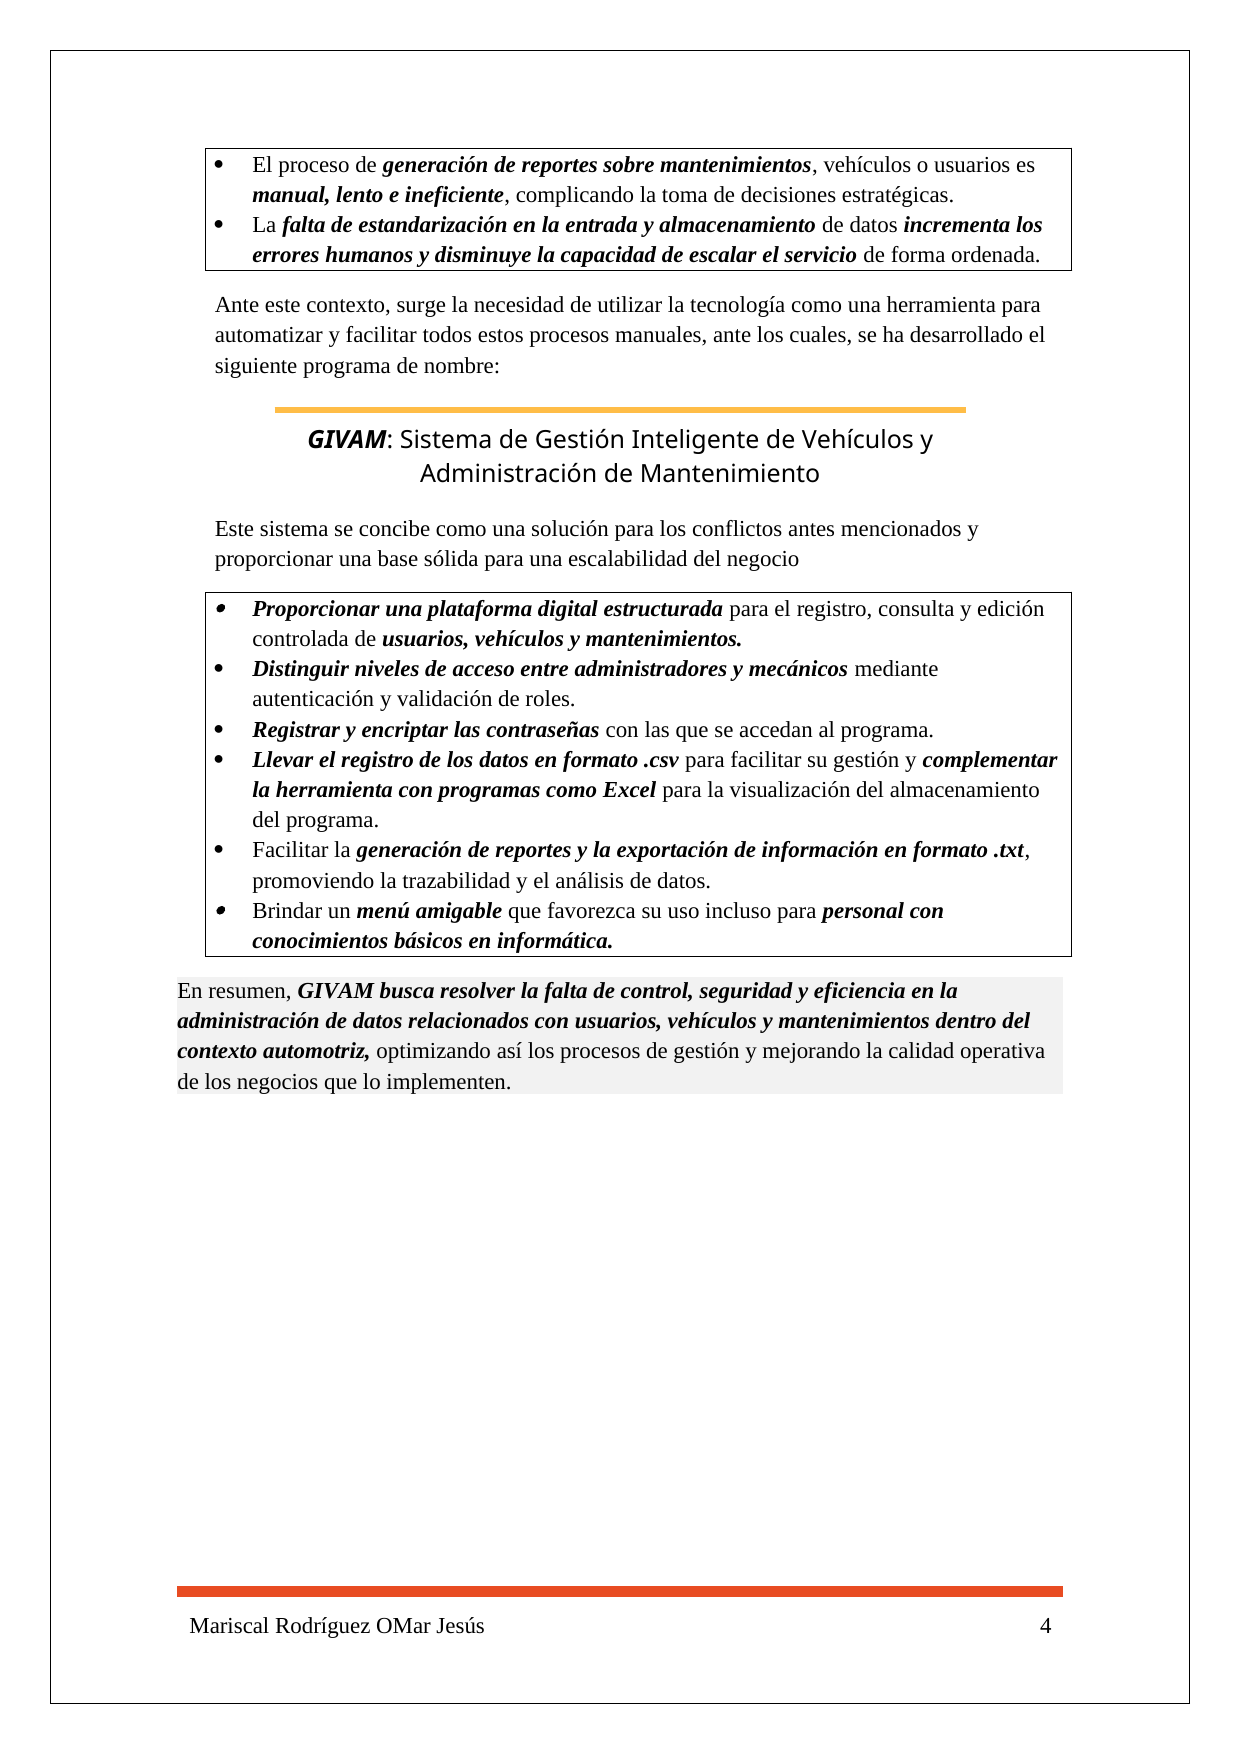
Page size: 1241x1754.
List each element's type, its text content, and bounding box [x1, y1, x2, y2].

text GIVAM: Sistema de Gestión Inteligente de Vehículos y Administración de Mantenimiento [274, 408, 966, 489]
list Brindar un menú amigable que favorezca su uso incluso para personal con conocimientos básicos en informática. [206, 894, 1071, 956]
list Distinguir niveles de acceso entre administradores y mecánicos mediante autenticación y validación de roles. [206, 652, 1071, 712]
list La falta de estandarización en la entrada y almacenamiento de datos incrementa los errores humanos y disminuye la capacidad de escalar el servicio de forma ordenada. [206, 208, 1071, 270]
list Registrar y encriptar las contraseñas con las que se accedan al programa. [206, 712, 1071, 742]
text En resumen, GIVAM busca resolver la falta de control, seguridad y eficiencia en la administración de datos relacionados con usuarios, vehículos y mantenimientos dentro del contexto automotriz, optimizando así los procesos de gestión y mejorando la calidad operativa de los negocios que lo implementen. [177, 977, 1063, 1094]
list Llevar el registro de los datos en formato .csv para facilitar su gestión y complementar la herramienta con programas como Excel para la visualización del almacenamiento del programa. [206, 743, 1071, 833]
list El proceso de generación de reportes sobre mantenimientos, vehículos o usuarios es manual, lento e ineficiente, complicando la toma de decisiones estratégicas. [206, 149, 1071, 207]
list Proporcionar una plataforma digital estructurada para el registro, consulta y edición controlada de usuarios, vehículos y mantenimientos. [206, 593, 1071, 651]
text Este sistema se concibe como una solución para los conflictos antes mencionados y proporcionar una base sólida para una escalabilidad del negocio [214, 514, 1063, 571]
text Ante este contexto, surge la necesidad de utilizar la tecnología como una herramienta para automatizar y facilitar todos estos procesos manuales, ante los cuales, se ha desarrollado el siguiente programa de nombre: [214, 291, 1063, 378]
list Facilitar la generación de reportes y la exportación de información en formato .txt, promoviendo la trazabilidad y el análisis de datos. [206, 833, 1071, 893]
